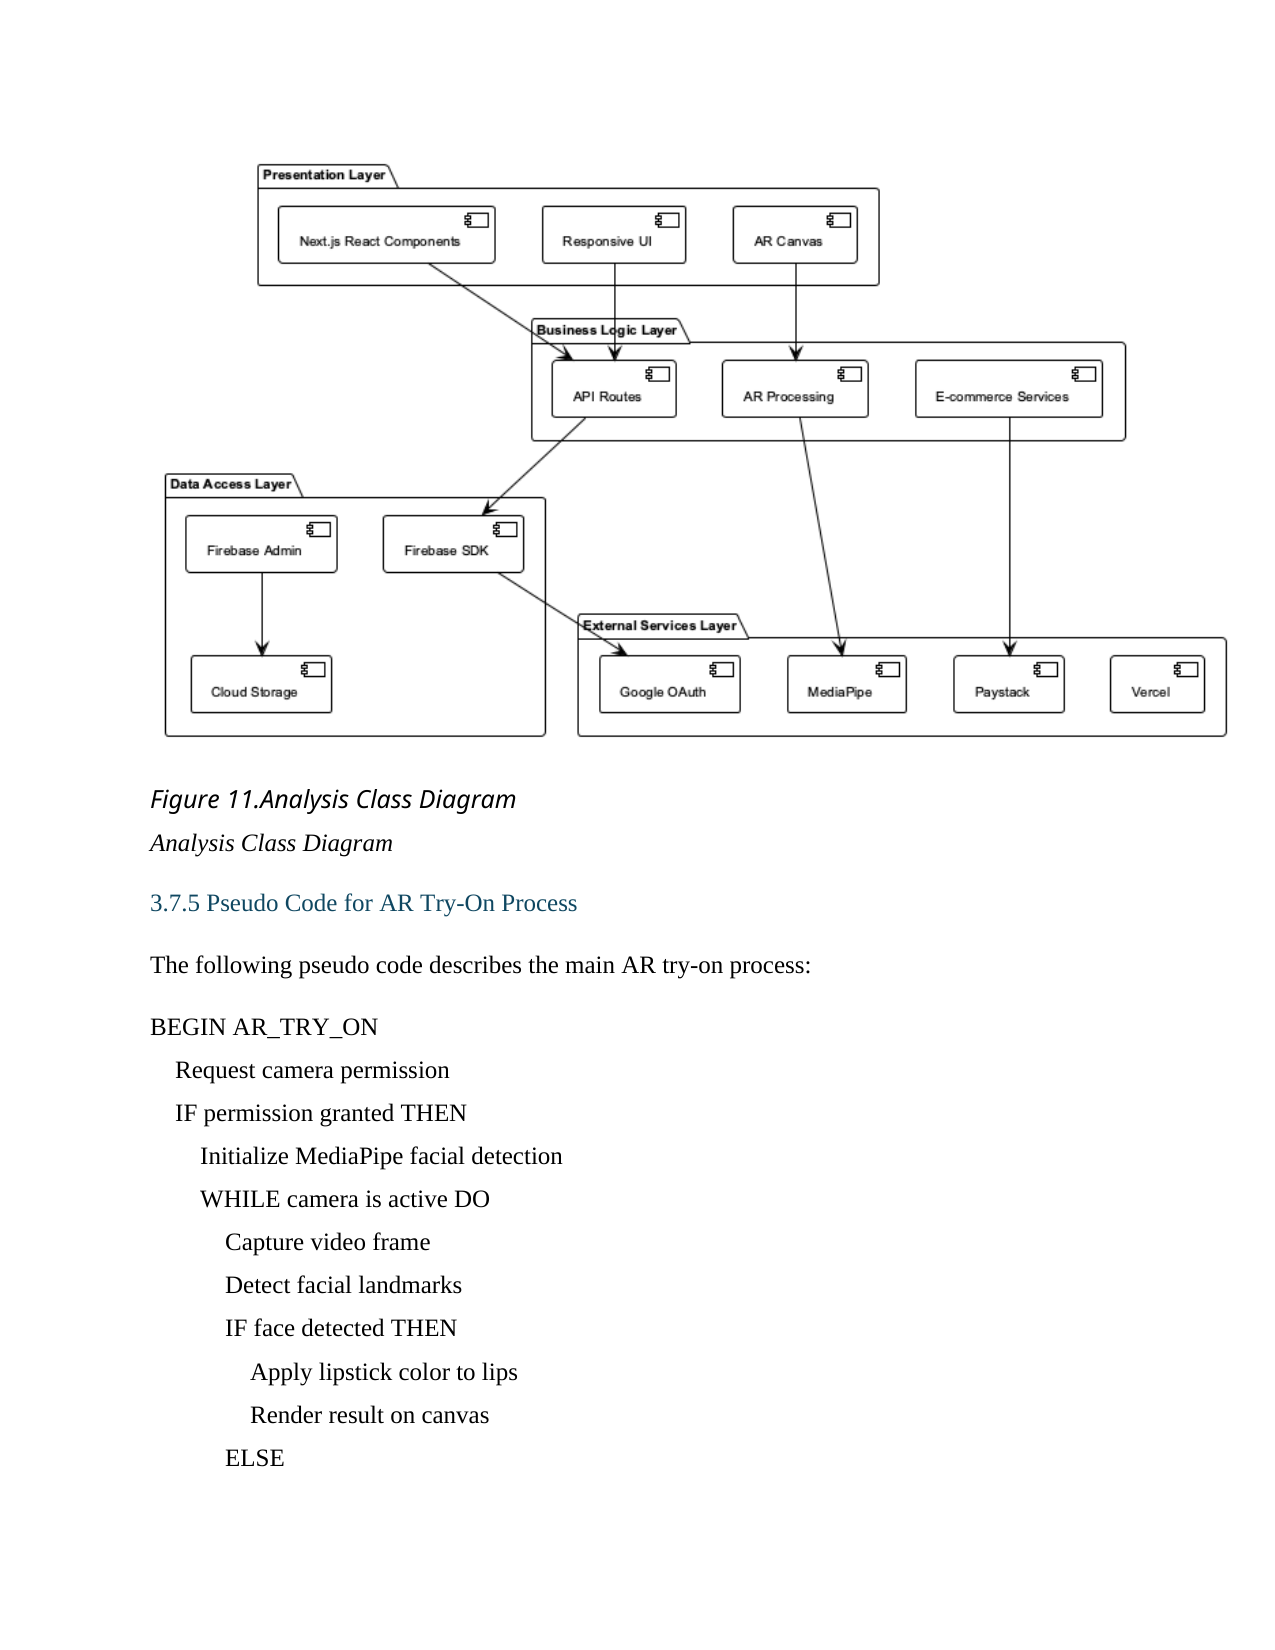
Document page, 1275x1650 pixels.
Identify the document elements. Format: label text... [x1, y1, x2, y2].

text The following pseudo code describes the main AR try-on process: [150, 950, 1125, 978]
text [150, 1012, 1125, 1472]
picture [150, 150, 1233, 744]
text Analysis Class Diagram [150, 828, 1125, 857]
subtitle 3.7.5 Pseudo Code for AR Try-On Process [150, 888, 1125, 917]
